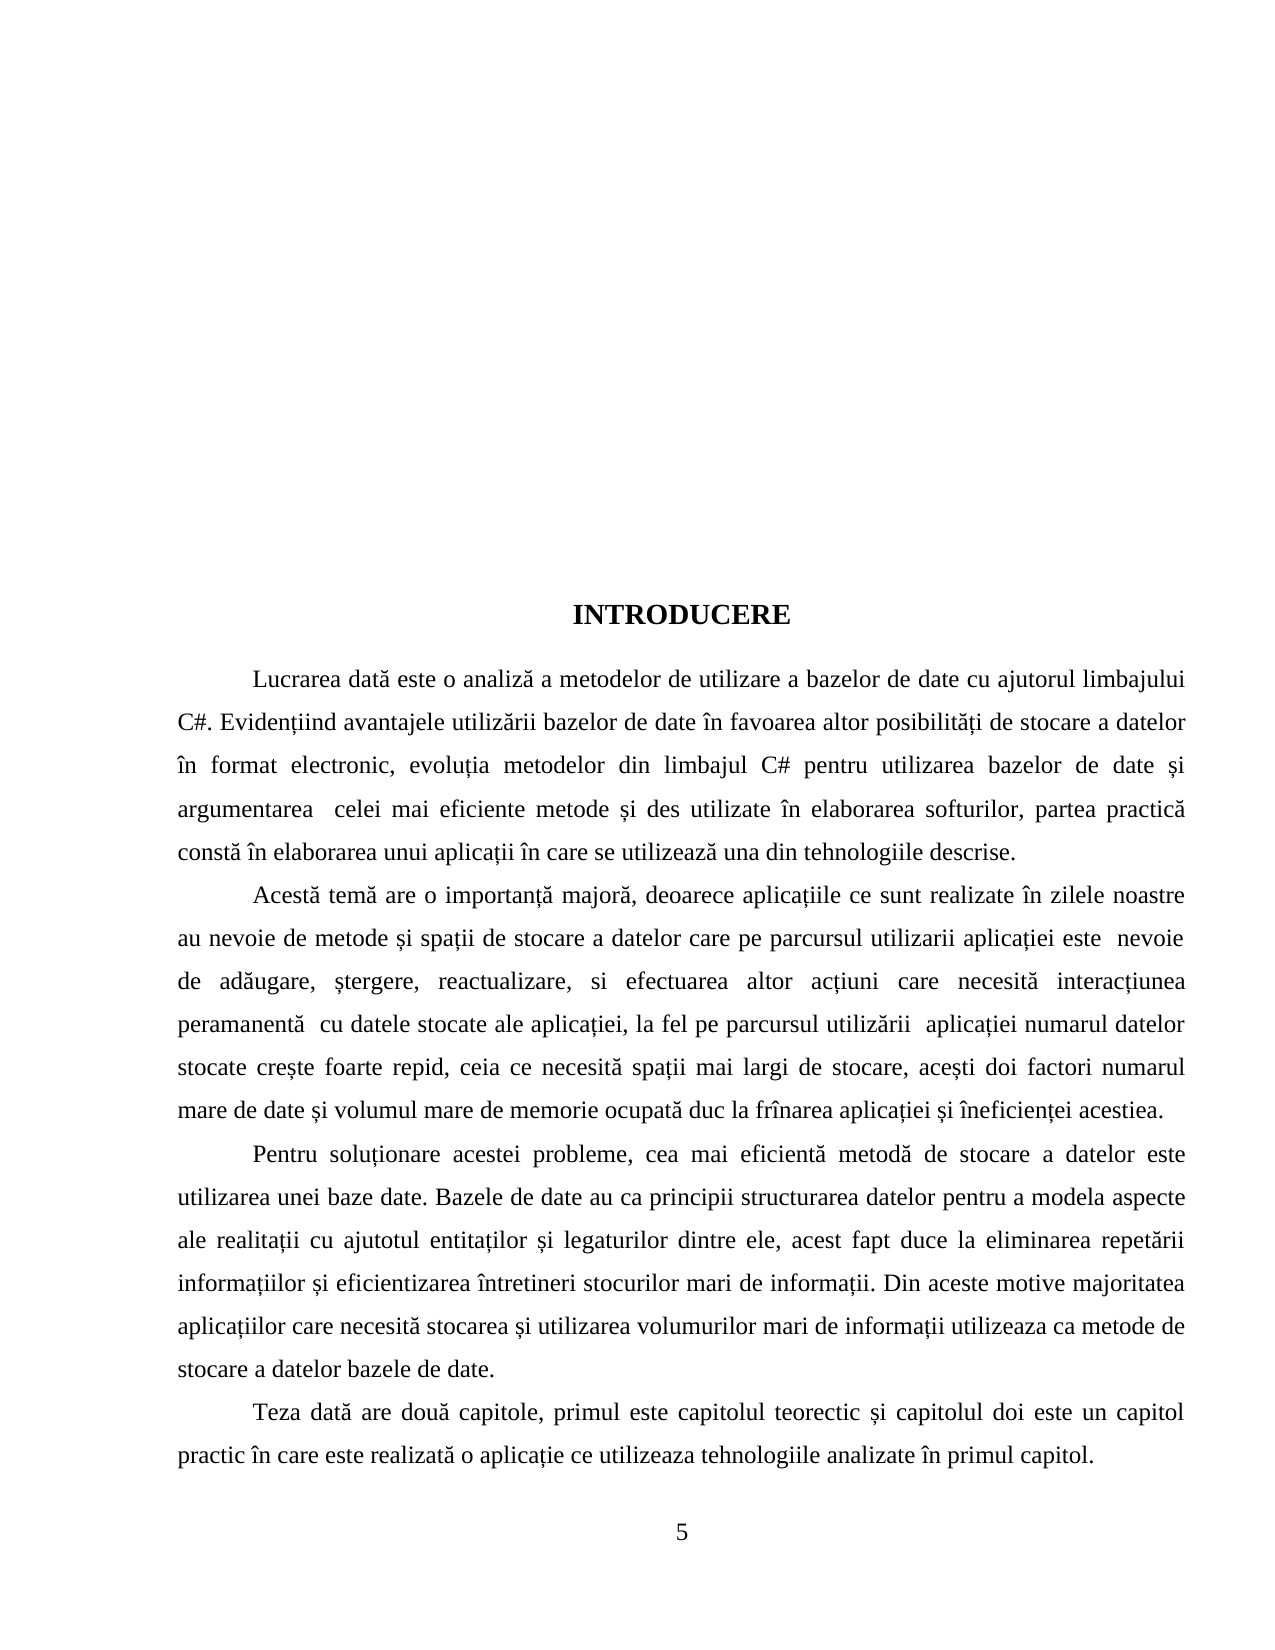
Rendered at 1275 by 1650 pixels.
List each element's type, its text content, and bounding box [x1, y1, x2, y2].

subtitle INTRODUCERE [177, 597, 1186, 631]
text Teza dată are două capitole, primul este capitolul teorectic și capitolul doi este un capitol practic în care este realizată o aplicație ce utilizeaza tehnologiile analizate în primul capitol. [177, 1397, 1186, 1469]
text Acestă temă are o importanță majoră, deoarece aplicațiile ce sunt realizate în zilele noastre au nevoie de metode și spații de stocare a datelor care pe parcursul utilizarii aplicației este nevoie de adăugare, ștergere, reactualizare, si efectuarea altor acțiuni care necesită interacțiunea peramanentă cu datele stocate ale aplicației, la fel pe parcursul utilizării aplicației numarul datelor stocate crește foarte repid, ceia ce necesită spații mai largi de stocare, acești doi factori numarul mare de date și volumul mare de memorie ocupată duc la frînarea aplicației și îneficienței acestiea. [177, 880, 1186, 1124]
text Pentru soluționare acestei probleme, cea mai eficientă metodă de stocare a datelor este utilizarea unei baze date. Bazele de date au ca principii structurarea datelor pentru a modela aspecte ale realitații cu ajutotul entitaților și legaturilor dintre ele, acest fapt duce la eliminarea repetării informațiilor și eficientizarea întretineri stocurilor mari de informații. Din aceste motive majoritatea aplicațiilor care necesită stocarea și utilizarea volumurilor mari de informații utilizeaza ca metode de stocare a datelor bazele de date. [177, 1139, 1186, 1383]
text Lucrarea dată este o analiză a metodelor de utilizare a bazelor de date cu ajutorul limbajului C#. Evidențiind avantajele utilizării bazelor de date în favoarea altor posibilități de stocare a datelor în format electronic, evoluția metodelor din limbajul C# pentru utilizarea bazelor de date și argumentarea celei mai eficiente metode și des utilizate în elaborarea softurilor, partea practică constă în elaborarea unui aplicații în care se utilizează una din tehnologiile descrise. [177, 664, 1186, 866]
